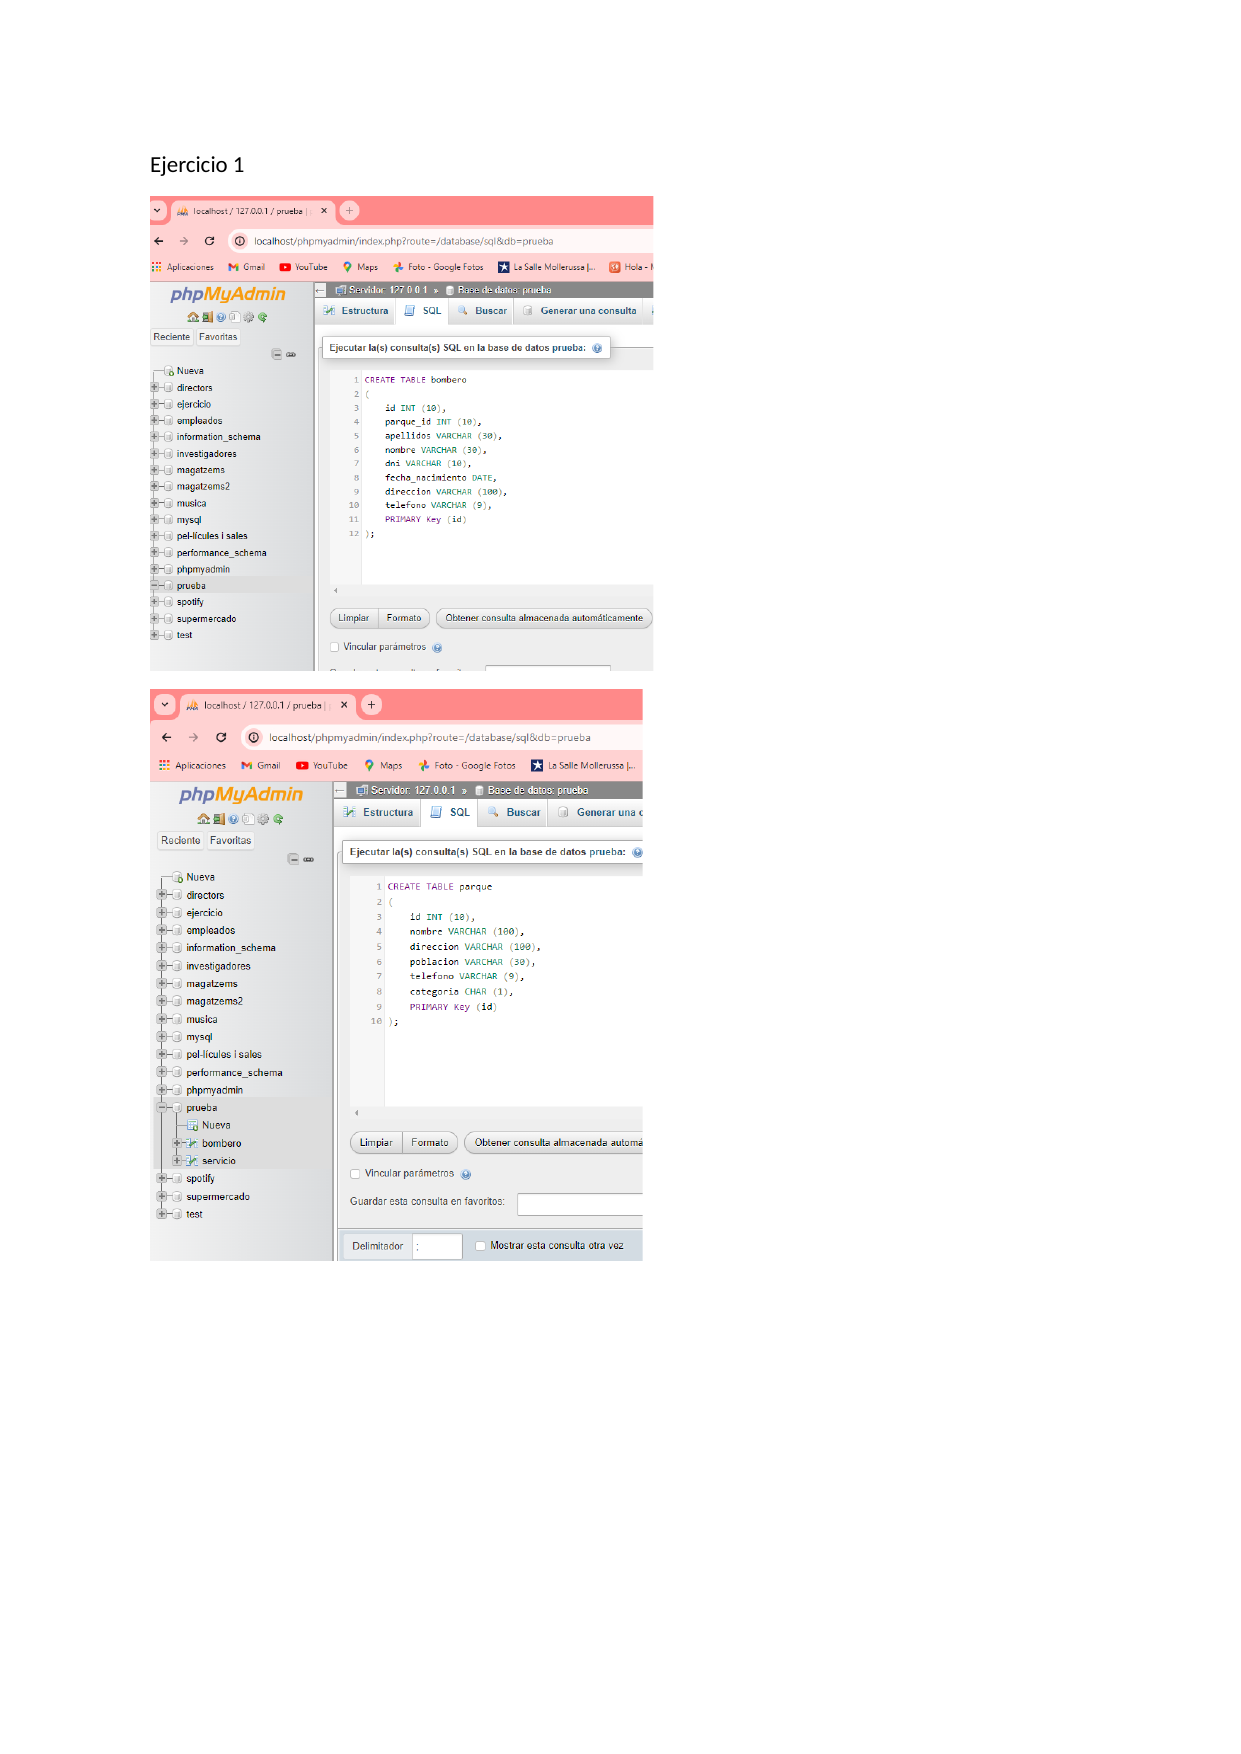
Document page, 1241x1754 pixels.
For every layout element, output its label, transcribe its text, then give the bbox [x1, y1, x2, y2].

text Ejercicio 1 [150, 150, 1090, 178]
picture [150, 196, 654, 671]
picture [150, 689, 643, 1261]
